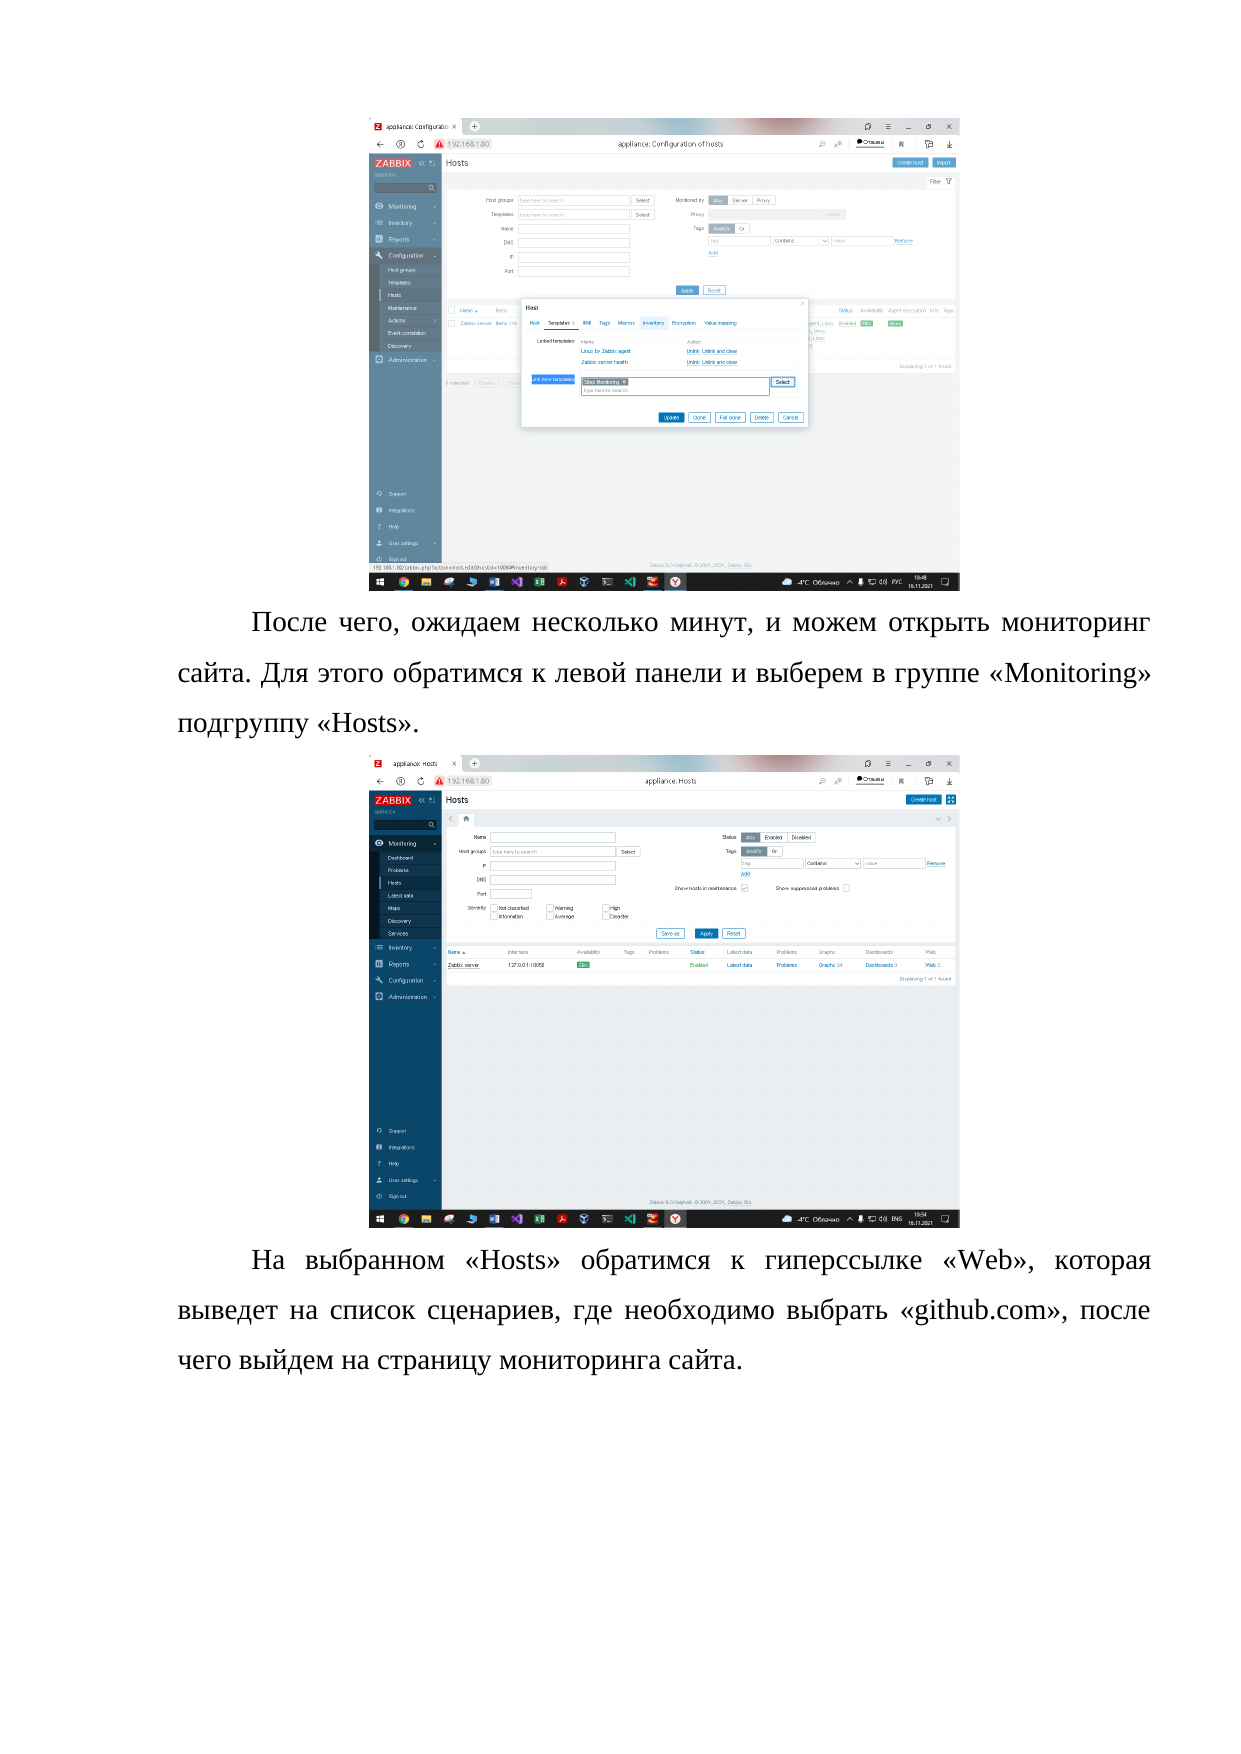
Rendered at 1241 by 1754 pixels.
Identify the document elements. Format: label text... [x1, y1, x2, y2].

picture [369, 118, 960, 591]
text После чего, ожидаем несколько минут, и можем открыть мониторинг сайта. Для этого обратимся к левой панели и выберем в группе «Monitoring» подгруппу «Hosts». [177, 604, 1152, 739]
picture [369, 755, 960, 1228]
text На выбранном «Hosts» обратимся к гиперссылке «Web», которая выведет на список сценариев, где необходимо выбрать «github.com», после чего выйдем на страницу мониторинга сайта. [177, 1242, 1152, 1376]
